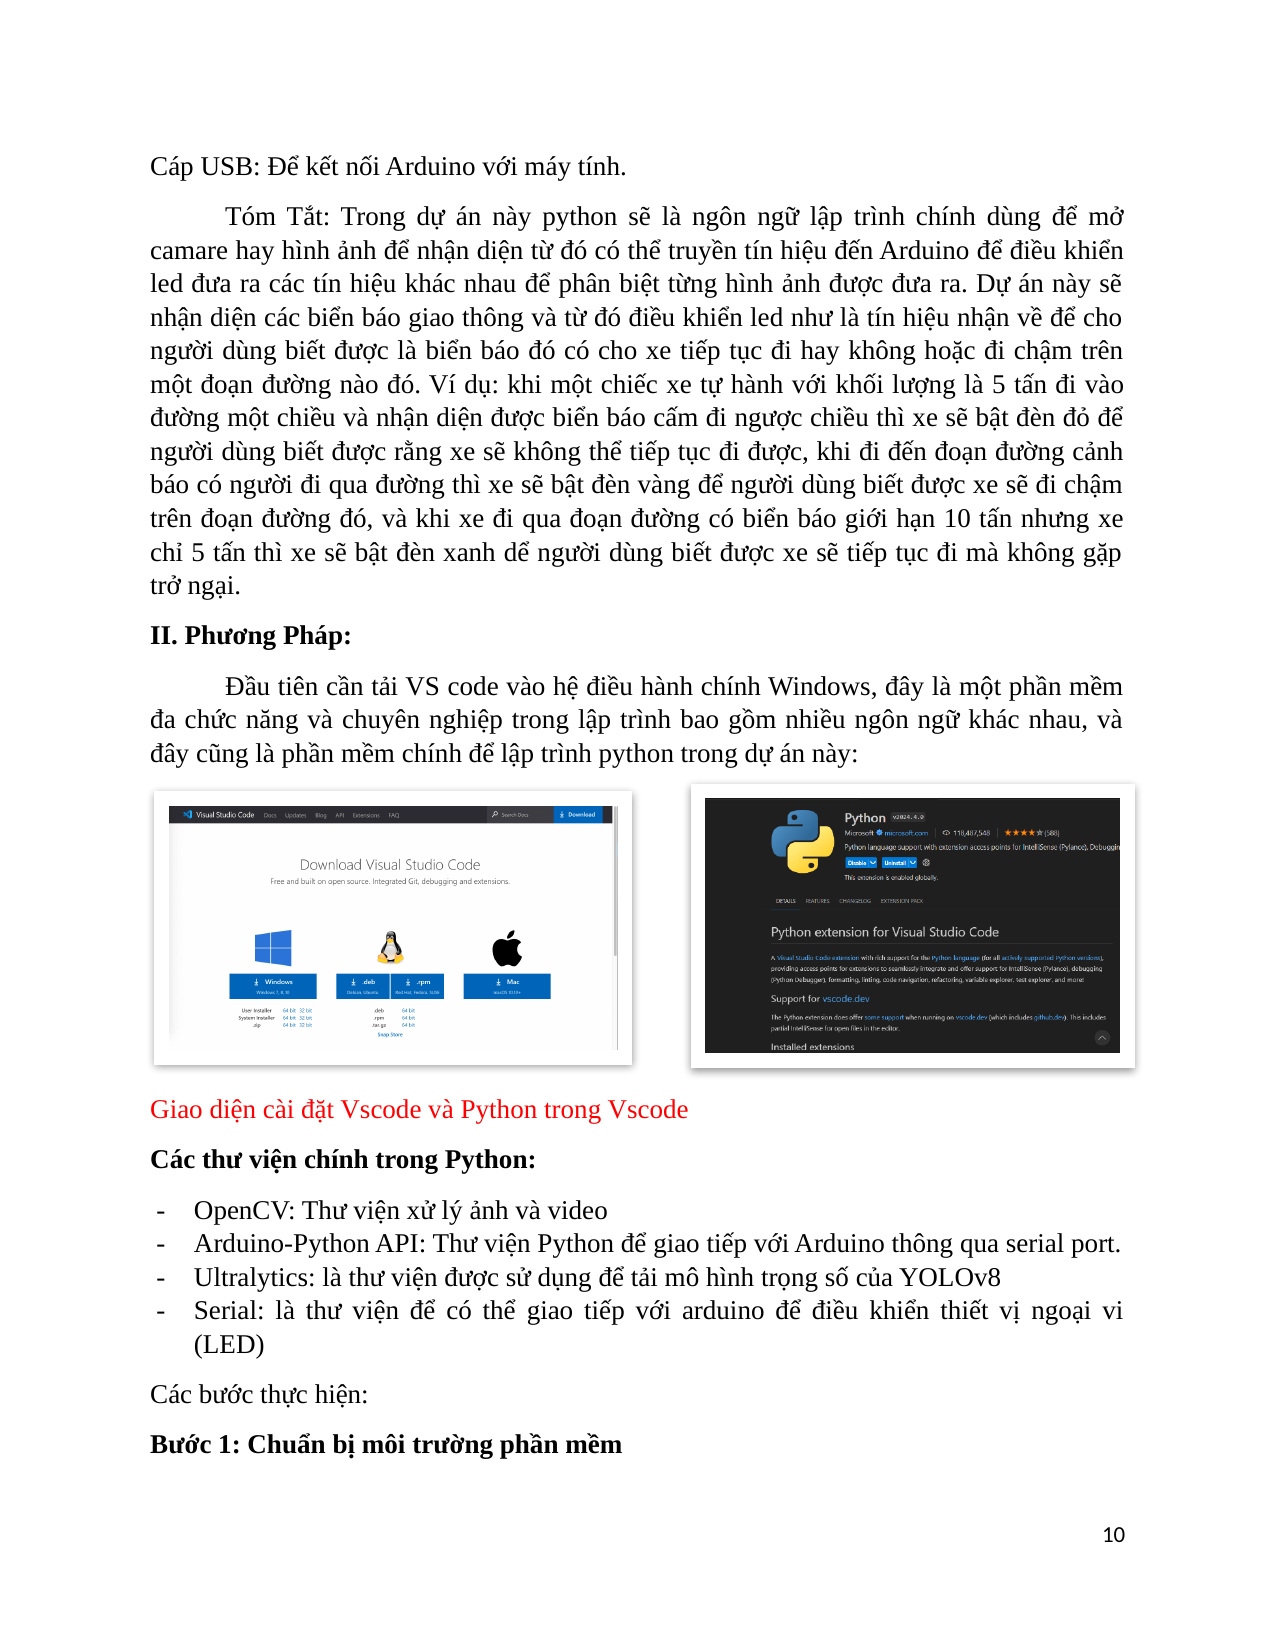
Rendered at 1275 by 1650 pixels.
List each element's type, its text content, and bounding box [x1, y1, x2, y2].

text Các bước thực hiện: [150, 1378, 1125, 1409]
text Tóm Tắt: Trong dự án này python sẽ là ngôn ngữ lập trình chính dùng để mở camare hay hình ảnh để nhận diện từ đó có thể truyền tín hiệu đến Arduino để điều khiển led đưa ra các tín hiệu khác nhau để phân biệt từng hình ảnh được đưa ra. Dự án này sẽ nhận diện các biển báo giao thông và từ đó điều khiển led như là tín hiệu nhận về để cho người dùng biết được là biển báo đó có cho xe tiếp tục đi hay không hoặc đi chậm trên một đoạn đường nào đó. Ví dụ: khi một chiếc xe tự hành với khối lượng là 5 tấn đi vào đường một chiều và nhận diện được biển báo cấm đi ngược chiều thì xe sẽ bật đèn đỏ để người dùng biết được rằng xe sẽ không thể tiếp tục đi được, khi đi đến đoạn đường cảnh báo có người đi qua đường thì xe sẽ bật đèn vàng để người dùng biết được xe sẽ đi chậm trên đoạn đường đó, và khi xe đi qua đoạn đường có biển báo giới hạn 10 tấn nhưng xe chỉ 5 tấn thì xe sẽ bật đèn xanh dể người dùng biết được xe sẽ tiếp tục đi mà không gặp trở ngại. [150, 200, 1125, 600]
picture [705, 798, 1120, 1053]
text Các thư viện chính trong Python: [150, 1144, 1125, 1175]
text Giao diện cài đặt Vscode và Python trong Vscode [150, 1093, 1125, 1124]
text II. Phương Pháp: [150, 619, 1125, 651]
list Serial: là thư viện để có thể giao tiếp với arduino để điều khiển thiết vị ngoại vi (LED) [156, 1294, 1125, 1359]
text Cáp USB: Để kết nối Arduino với máy tính. [150, 150, 1125, 181]
list OpenCV: Thư viện xử lý ảnh và video [156, 1194, 1125, 1225]
text Bước 1: Chuẩn bị môi trường phần mềm [150, 1428, 1125, 1459]
text Đầu tiên cần tải VS code vào hệ điều hành chính Windows, đây là một phần mềm đa chức năng và chuyên nghiệp trong lập trình bao gồm nhiều ngôn ngữ khác nhau, và đây cũng là phần mềm chính để lập trình python trong dự án này: [150, 669, 1125, 768]
list Ultralytics: là thư viện được sử dụng để tải mô hình trọng số của YOLOv8 [156, 1261, 1125, 1292]
list Arduino-Python API: Thư viện Python để giao tiếp với Arduino thông qua serial port. [156, 1227, 1125, 1258]
picture [169, 806, 618, 1050]
